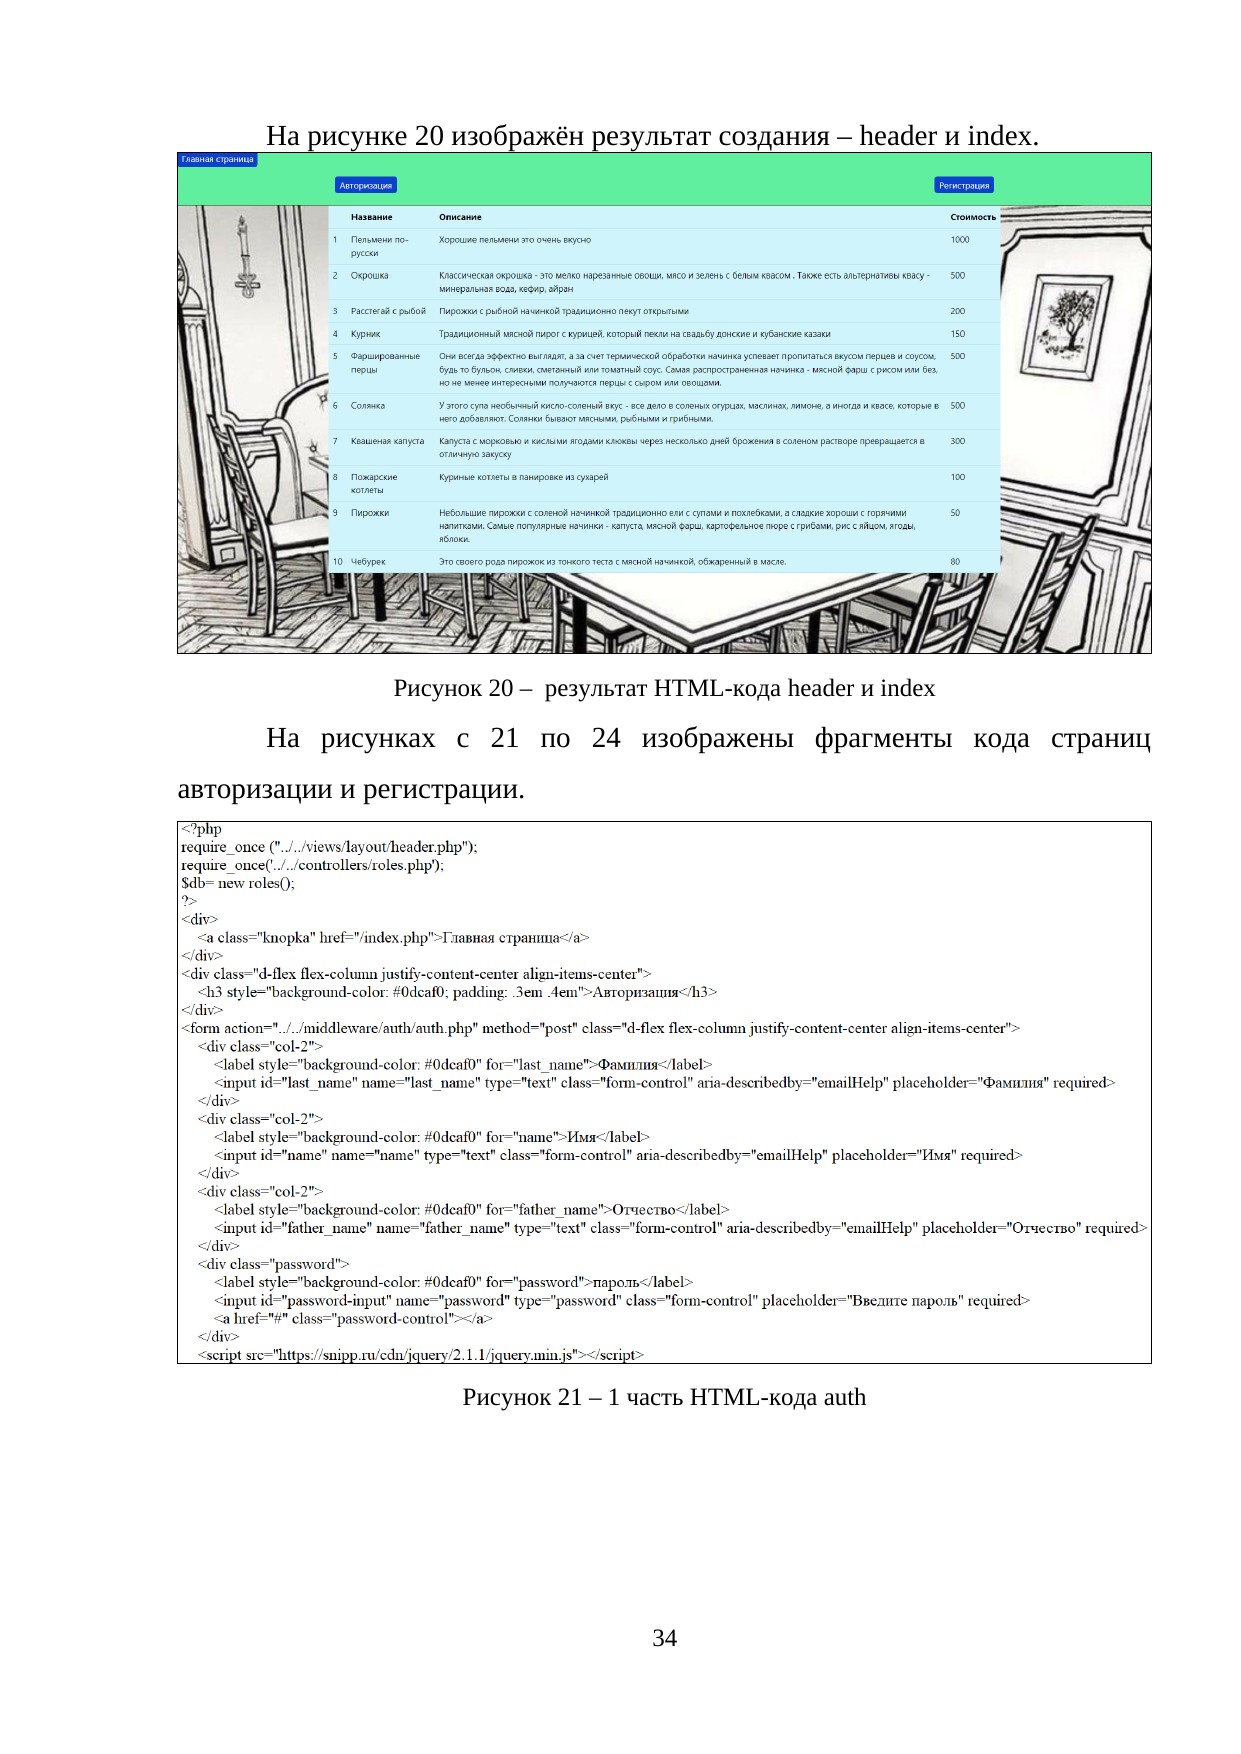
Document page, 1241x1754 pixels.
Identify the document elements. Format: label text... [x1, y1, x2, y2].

text Рисунок 21 – 1 часть HTML-кода auth [177, 1382, 1152, 1411]
picture [178, 822, 1151, 1363]
picture [178, 153, 1151, 653]
text На рисунке 20 изображён результат создания – header и index. [177, 118, 1152, 152]
text Рисунок 20 – результат HTML-кода header и index [177, 673, 1152, 702]
text На рисунках с 21 по 24 изображены фрагменты кода страниц авторизации и регистрации. [177, 721, 1152, 804]
